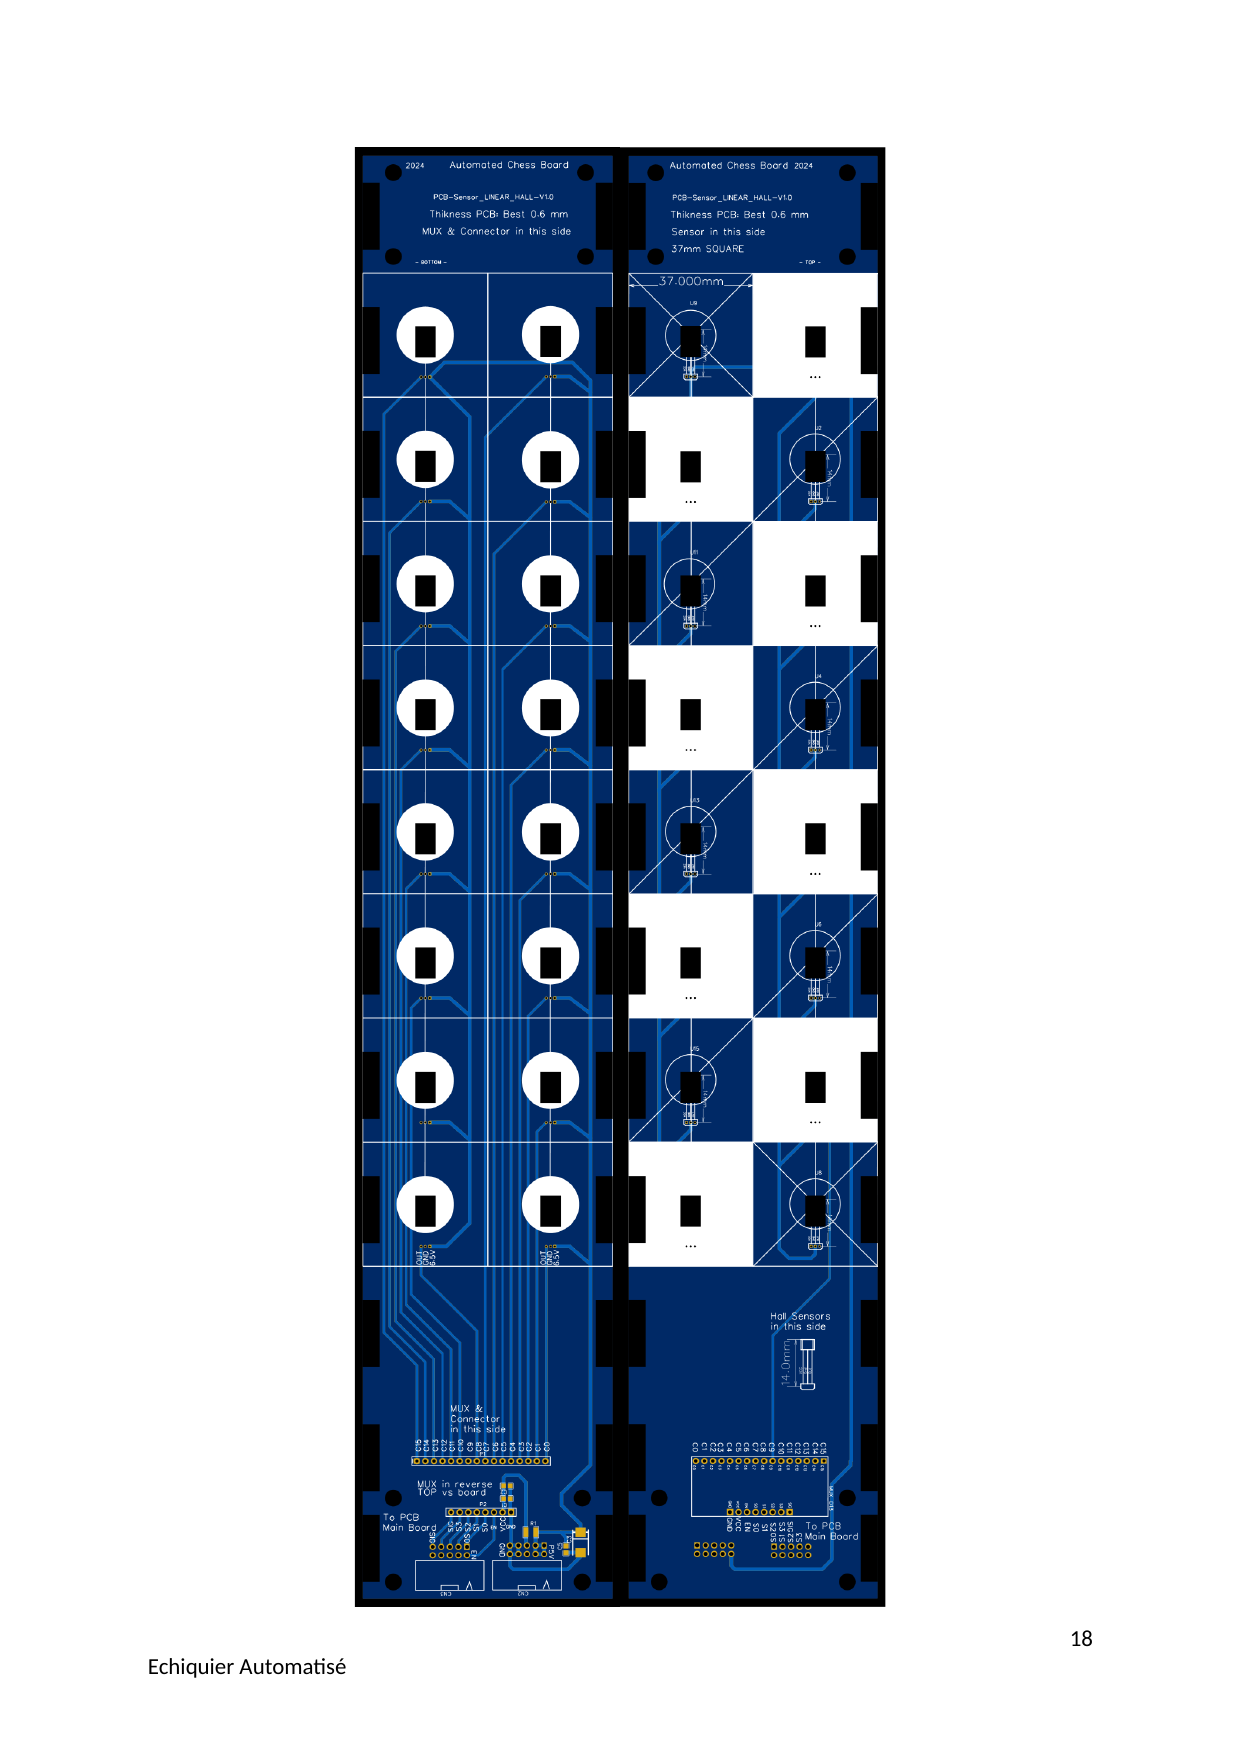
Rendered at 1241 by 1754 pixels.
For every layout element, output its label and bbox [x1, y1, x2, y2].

picture [354, 147, 886, 1607]
